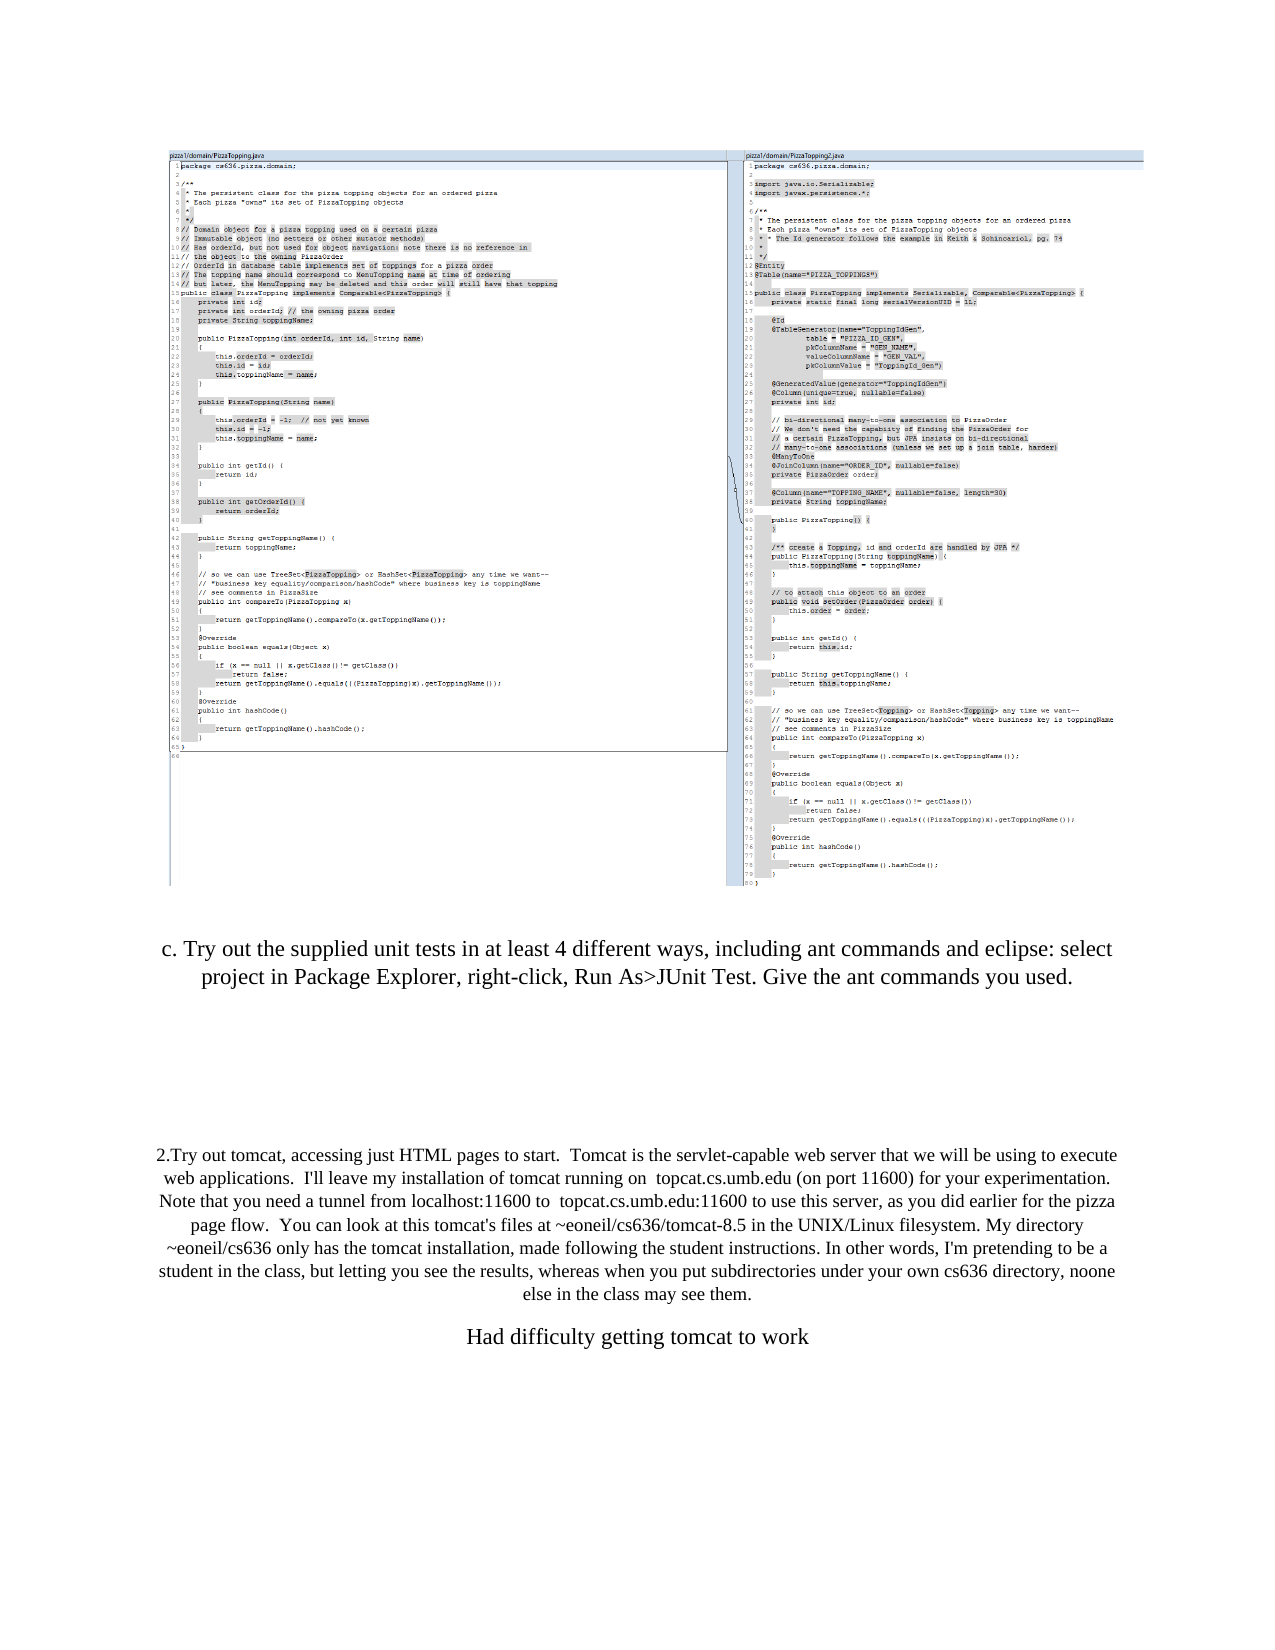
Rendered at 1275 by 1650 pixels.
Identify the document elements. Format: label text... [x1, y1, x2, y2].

text Had difficulty getting tomcat to work [150, 1323, 1125, 1349]
text 2.Try out tomcat, accessing just HTML pages to start. Tomcat is the servlet-capable web server that we will be using to execute web applications. I'll leave my installation of tomcat running on topcat.cs.umb.edu (on port 11600) for your experimentation. Note that you need a tunnel from localhost:11600 to topcat.cs.umb.edu:11600 to use this server, as you did earlier for the pizza page flow. You can look at this tomcat's files at ~eoneil/cs636/tomcat-8.5 in the UNIX/Linux filesystem. My directory ~eoneil/cs636 only has the tomcat installation, made following the student instructions. In other words, I'm pretending to be a student in the class, but letting you see the results, whereas when you put subdirectories under your own cs636 directory, noone else in the class may see them. [150, 1144, 1125, 1305]
text c. Try out the supplied unit tests in at least 4 different ways, including ant commands and eclipse: select project in Package Explorer, right-click, Run As>JUnit Test. Give the ant commands you used. [150, 905, 1125, 990]
